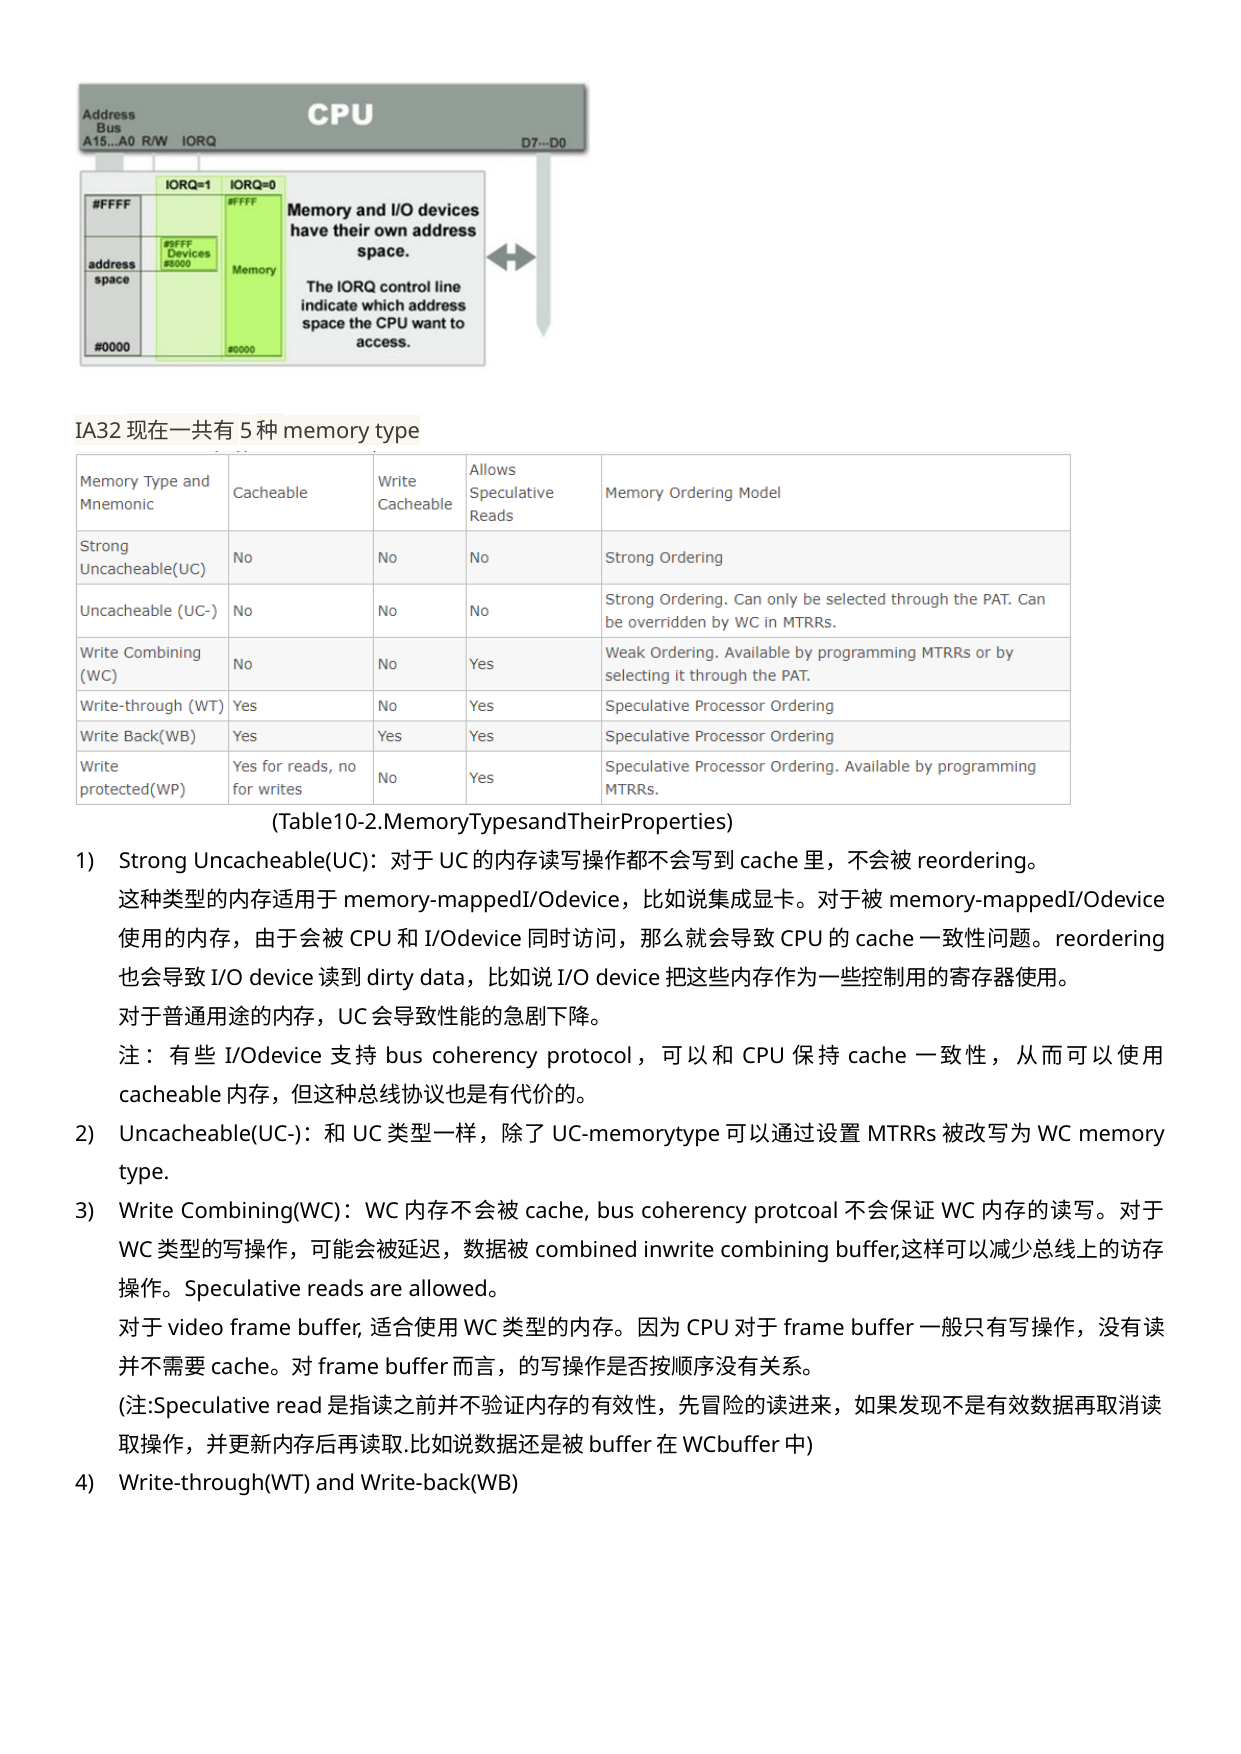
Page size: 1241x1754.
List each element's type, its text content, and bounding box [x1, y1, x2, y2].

list Strong Uncacheable(UC)：对于UC的内存读写操作都不会写到cache里，不会被reordering。 [75, 843, 1165, 876]
list Uncacheable(UC-)：和UC类型一样，除了UC-memorytype可以通过设置MTRRs被改写为WC memory type. [75, 1115, 1165, 1187]
list 注：有些I/Odevice支持bus coherency protocol，可以和CPU保持cache一致性，从而可以使用cacheable内存，但这种总线协议也是有代价的。 [119, 1038, 1165, 1109]
text IA32现在一共有5种memory type [283, 413, 1165, 445]
list Write-through(WT) and Write-back(WB) [75, 1465, 1165, 1498]
text (Table10-2.MemoryTypesandTheirProperties) [75, 804, 1165, 837]
picture [75, 451, 1072, 805]
picture [75, 80, 592, 375]
list Write Combining(WC)：WC内存不会被cache, bus coherency protcoal不会保证WC内存的读写。对于WC类型的写操作，可能会被延迟，数据被combined inwrite combining buffer,这样可以减少总线上的访存操作。Speculative reads are allowed。 对于video frame buffer, 适合使用WC类型的内存。因为CPU对于frame buffer一般只有写操作，没有读，并不需要cache。对frame buffer而言，的写操作是否按顺序没有关系。 (注:Speculative read是指读之前并不验证内存的有效性，先冒险的读进来，如果发现不是有效数据再取消读取操作，并更新内存后再读取.比如说数据还是被buffer在WCbuffer中) [75, 1193, 1165, 1459]
list 这种类型的内存适用于memory-mappedI/Odevice，比如说集成显卡。对于被memory-mappedI/Odevice使用的内存，由于会被CPU和I/Odevice同时访问，那么就会导致CPU的cache一致性问题。reordering也会导致I/O device读到dirty data，比如说I/O device把这些内存作为一些控制用的寄存器使用。 对于普通用途的内存，UC会导致性能的急剧下降。 [119, 882, 1165, 1031]
